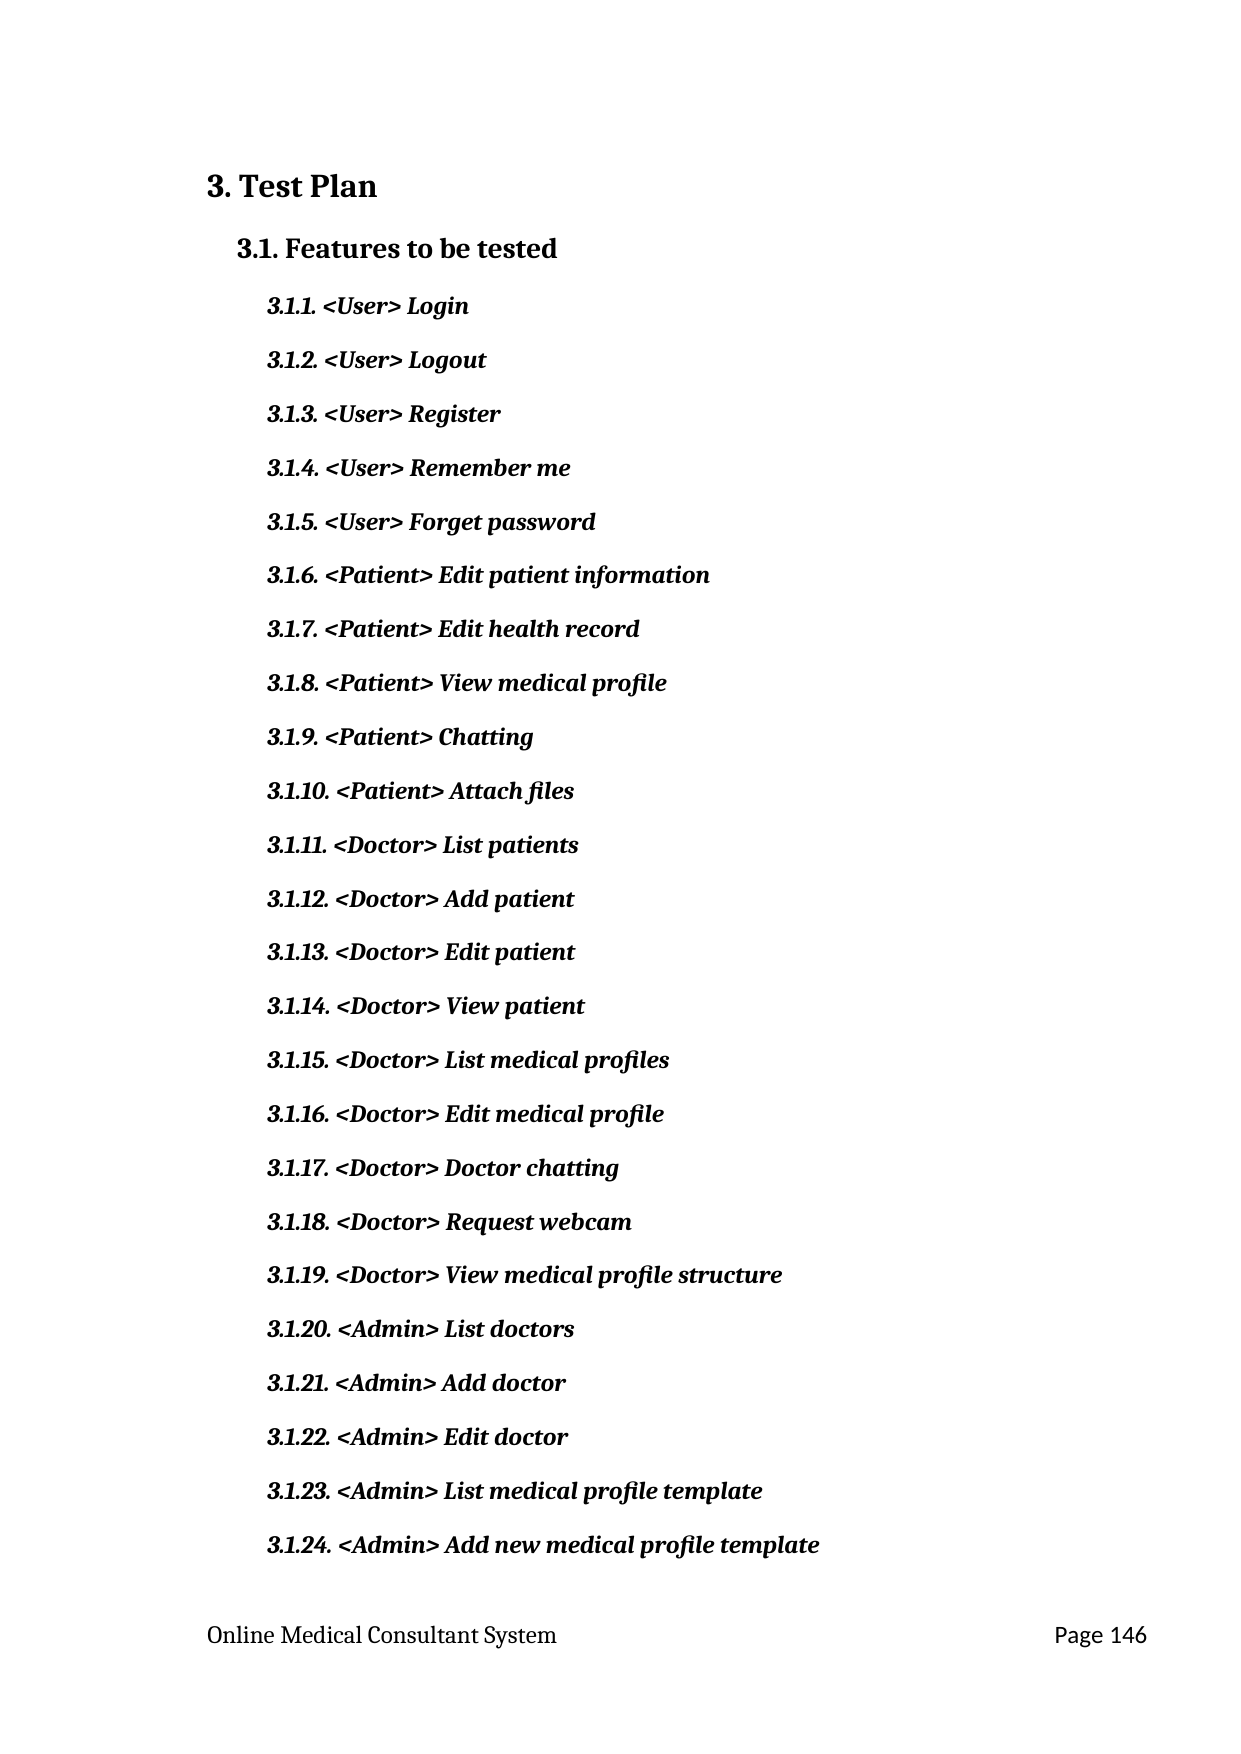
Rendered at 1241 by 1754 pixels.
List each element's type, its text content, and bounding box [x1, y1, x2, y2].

subtitle <User> Login [267, 292, 1122, 321]
subtitle <Doctor> View patient [267, 992, 1122, 1021]
subtitle <Doctor> Edit medical profile [267, 1100, 1122, 1129]
subtitle <User> Logout [267, 346, 1122, 375]
subtitle <Patient> Edit health record [267, 615, 1122, 644]
subtitle <Admin> Edit doctor [267, 1423, 1122, 1452]
subtitle <Doctor> Edit patient [267, 938, 1122, 967]
subtitle <Doctor> Add patient [267, 884, 1122, 913]
subtitle <Doctor> List medical profiles [267, 1046, 1122, 1075]
subtitle <Admin> Add new medical profile template [267, 1531, 1122, 1559]
subtitle <Patient> Edit patient information [267, 561, 1122, 590]
subtitle <User> Register [267, 400, 1122, 428]
subtitle Test Plan [207, 168, 1122, 206]
subtitle <Admin> List medical profile template [267, 1477, 1122, 1506]
subtitle <Admin> Add doctor [267, 1369, 1122, 1398]
subtitle <User> Forget password [267, 507, 1122, 536]
subtitle <Doctor> Request webcam [267, 1208, 1122, 1236]
subtitle <Doctor> Doctor chatting [267, 1154, 1122, 1182]
subtitle <Admin> List doctors [267, 1315, 1122, 1344]
subtitle <Patient> View medical profile [267, 669, 1122, 698]
subtitle <Patient> Chatting [267, 723, 1122, 752]
subtitle <Doctor> List patients [267, 831, 1122, 859]
subtitle Features to be tested [237, 233, 1122, 266]
subtitle <Patient> Attach files [267, 777, 1122, 806]
subtitle <User> Remember me [267, 454, 1122, 482]
subtitle <Doctor> View medical profile structure [267, 1261, 1122, 1290]
